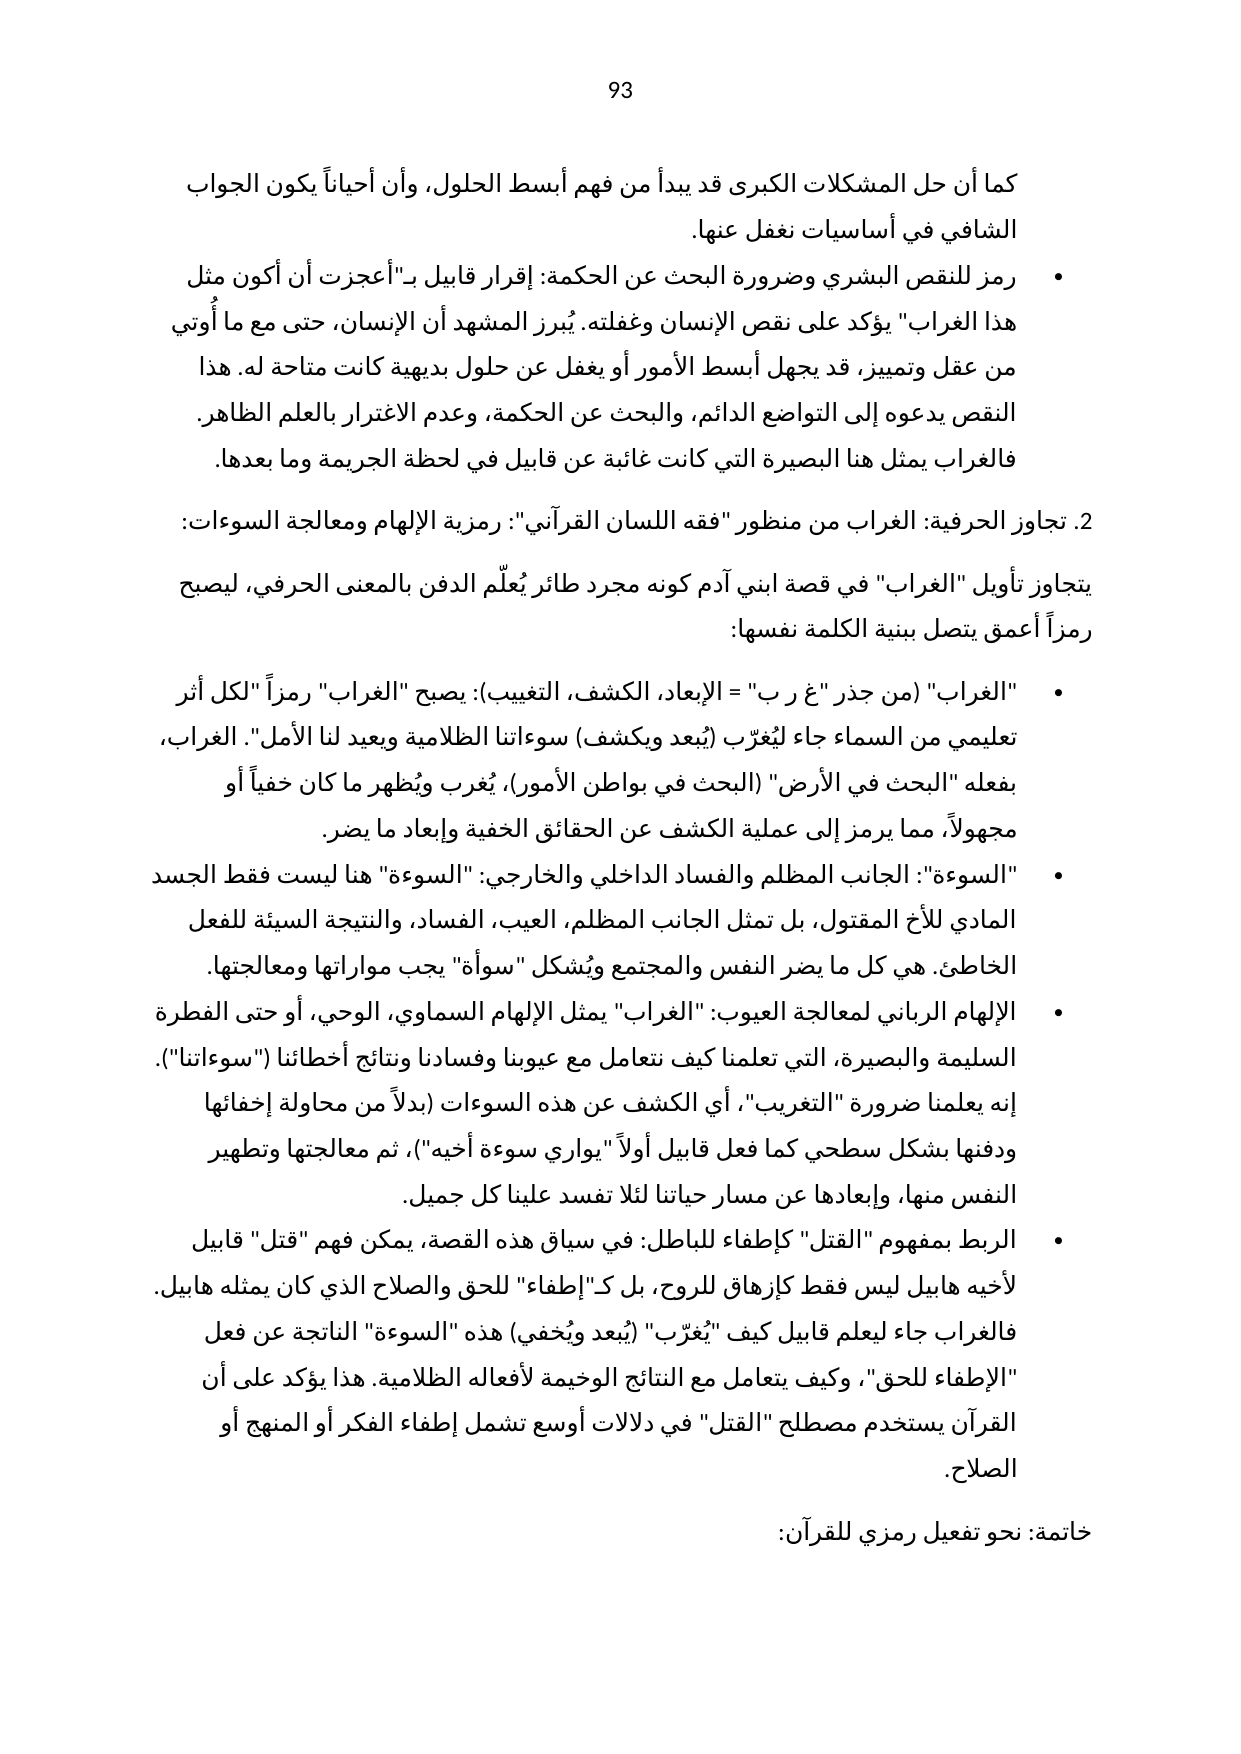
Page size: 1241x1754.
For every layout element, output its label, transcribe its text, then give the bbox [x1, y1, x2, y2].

text 2. تجاوز الحرفية: الغراب من منظور "فقه اللسان القرآني": رمزية الإلهام ومعالجة السوءات: [148, 505, 1092, 536]
list الربط بمفهوم "القتل" كإطفاء للباطل: في سياق هذه القصة، يمكن فهم "قتل" قابيل لأخيه هابيل ليس فقط كإزهاق للروح، بل كـ"إطفاء" للحق والصلاح الذي كان يمثله هابيل. فالغراب جاء ليعلم قابيل كيف "يُغرّب" (يُبعد ويُخفي) هذه "السوءة" الناتجة عن فعل "الإطفاء للحق"، وكيف يتعامل مع النتائج الوخيمة لأفعاله الظلامية. هذا يؤكد على أن القرآن يستخدم مصطلح "القتل" في دلالات أوسع تشمل إطفاء الفكر أو المنهج أو الصلاح. [148, 1224, 1055, 1484]
list "الغراب" (من جذر "غ ر ب" = الإبعاد، الكشف، التغييب): يصبح "الغراب" رمزاً "لكل أثر تعليمي من السماء جاء ليُغرّب (يُبعد ويكشف) سوءاتنا الظلامية ويعيد لنا الأمل". الغراب، بفعله "البحث في الأرض" (البحث في بواطن الأمور)، يُغرب ويُظهر ما كان خفياً أو مجهولاً، مما يرمز إلى عملية الكشف عن الحقائق الخفية وإبعاد ما يضر. [148, 676, 1055, 843]
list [148, 168, 1055, 245]
list الإلهام الرباني لمعالجة العيوب: "الغراب" يمثل الإلهام السماوي، الوحي، أو حتى الفطرة السليمة والبصيرة، التي تعلمنا كيف نتعامل مع عيوبنا وفسادنا ونتائج أخطائنا ("سوءاتنا"). إنه يعلمنا ضرورة "التغريب"، أي الكشف عن هذه السوءات (بدلاً من محاولة إخفائها ودفنها بشكل سطحي كما فعل قابيل أولاً "يواري سوءة أخيه")، ثم معالجتها وتطهير النفس منها، وإبعادها عن مسار حياتنا لئلا تفسد علينا كل جميل. [148, 996, 1055, 1209]
list "السوءة": الجانب المظلم والفساد الداخلي والخارجي: "السوءة" هنا ليست فقط الجسد المادي للأخ المقتول، بل تمثل الجانب المظلم، العيب، الفساد، والنتيجة السيئة للفعل الخاطئ. هي كل ما يضر النفس والمجتمع ويُشكل "سوأة" يجب مواراتها ومعالجتها. [148, 859, 1055, 981]
text خاتمة: نحو تفعيل رمزي للقرآن: [148, 1516, 1092, 1546]
list رمز للنقص البشري وضرورة البحث عن الحكمة: إقرار قابيل بـ"أعجزت أن أكون مثل هذا الغراب" يؤكد على نقص الإنسان وغفلته. يُبرز المشهد أن الإنسان، حتى مع ما أُوتي من عقل وتمييز، قد يجهل أبسط الأمور أو يغفل عن حلول بديهية كانت متاحة له. هذا النقص يدعوه إلى التواضع الدائم، والبحث عن الحكمة، وعدم الاغترار بالعلم الظاهر. فالغراب يمثل هنا البصيرة التي كانت غائبة عن قابيل في لحظة الجريمة وما بعدها. [148, 260, 1055, 473]
text يتجاوز تأويل "الغراب" في قصة ابني آدم كونه مجرد طائر يُعلّم الدفن بالمعنى الحرفي، ليصبح رمزاً أعمق يتصل ببنية الكلمة نفسها: [148, 568, 1092, 644]
